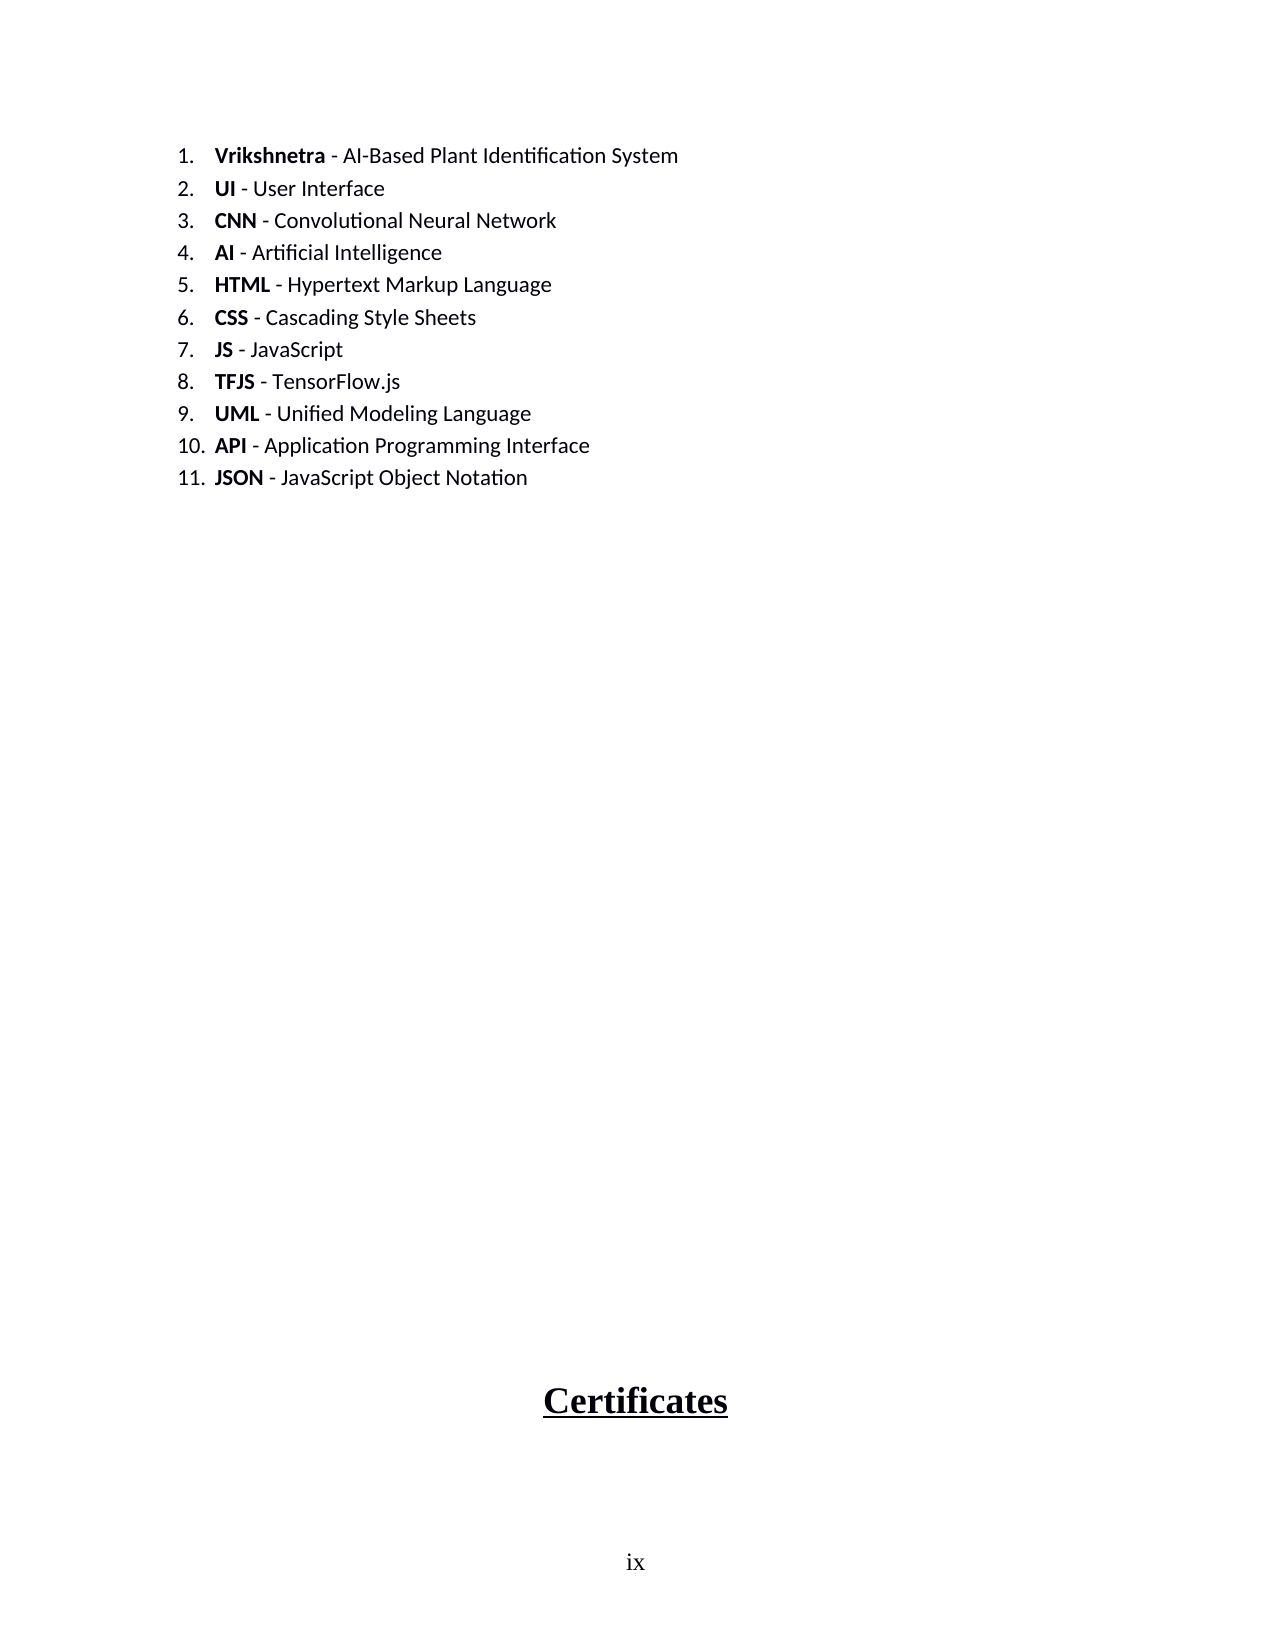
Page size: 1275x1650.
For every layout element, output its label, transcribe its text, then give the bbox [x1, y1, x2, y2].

list TFJS - TensorFlow.js [177, 367, 1131, 395]
list JSON - JavaScript Object Notation [177, 463, 1131, 492]
list Vrikshnetra - AI-Based Plant Identification System [177, 142, 1131, 170]
list JS - JavaScript [177, 335, 1131, 363]
list UML - Unified Modeling Language [177, 399, 1131, 427]
list CSS - Cascading Style Sheets [177, 303, 1131, 331]
list UI - User Interface [177, 174, 1131, 202]
list CNN - Convolutional Neural Network [177, 206, 1131, 234]
text Certificates [139, 1378, 1131, 1422]
list HTML - Hypertext Markup Language [177, 270, 1131, 298]
list AI - Artificial Intelligence [177, 238, 1131, 266]
list API - Application Programming Interface [177, 431, 1131, 459]
